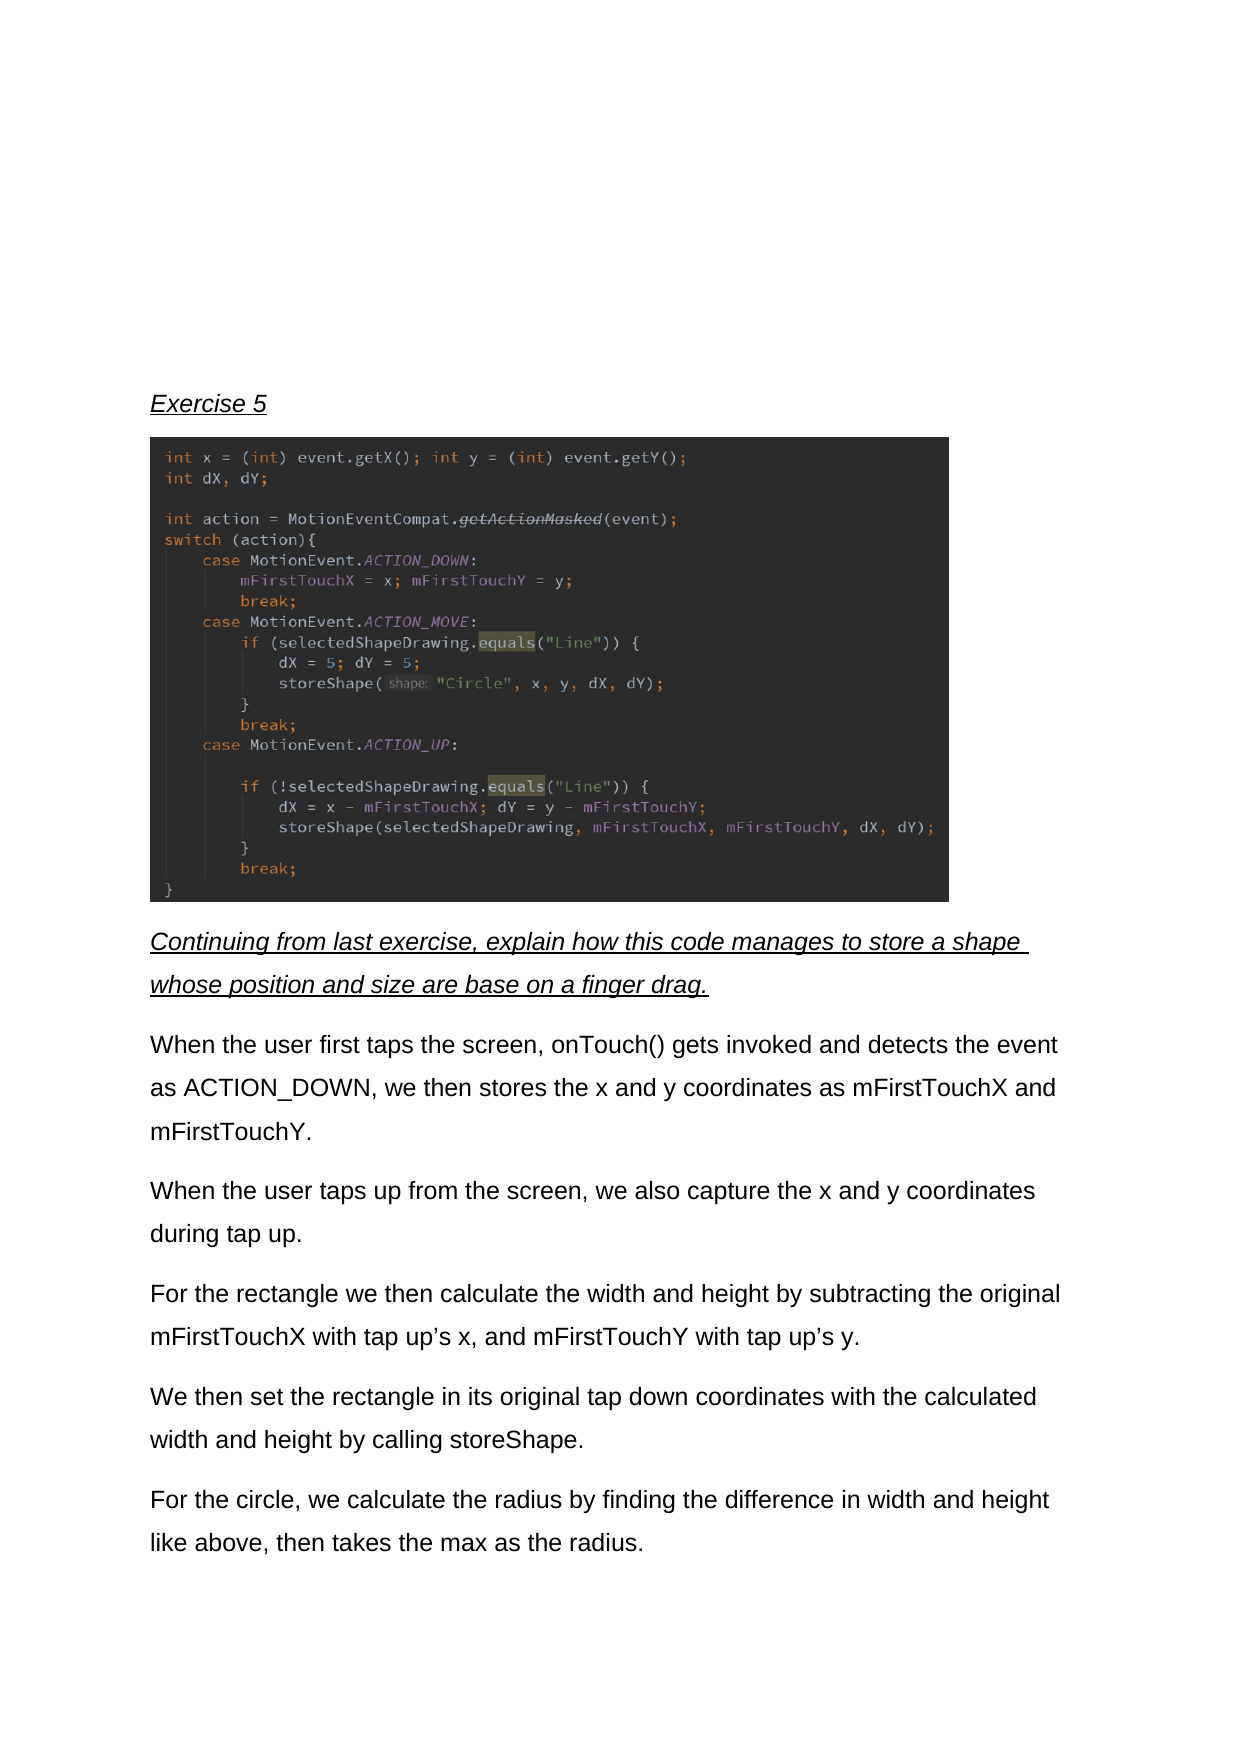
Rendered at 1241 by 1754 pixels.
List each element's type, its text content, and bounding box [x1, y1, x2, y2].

text Continuing from last exercise, explain how this code manages to store a shape whose position and size are base on a finger drag. [150, 927, 1090, 999]
text Exercise 5 [150, 389, 1090, 418]
text When the user taps up from the screen, we also capture the x and y coordinates during tap up. [150, 1176, 1090, 1248]
text When the user first taps the screen, onTouch() gets invoked and detects the event as ACTION_DOWN, we then stores the x and y coordinates as mFirstTouchX and mFirstTouchY. [150, 1030, 1090, 1145]
text For the circle, we calculate the radius by finding the difference in width and height like above, then takes the max as the radius. [150, 1485, 1090, 1557]
text For the rectangle we then calculate the width and height by subtracting the original mFirstTouchX with tap up’s x, and mFirstTouchY with tap up’s y. [150, 1279, 1090, 1351]
picture [150, 437, 949, 902]
text We then set the rectangle in its original tap down coordinates with the calculated width and height by calling storeShape. [150, 1382, 1090, 1454]
